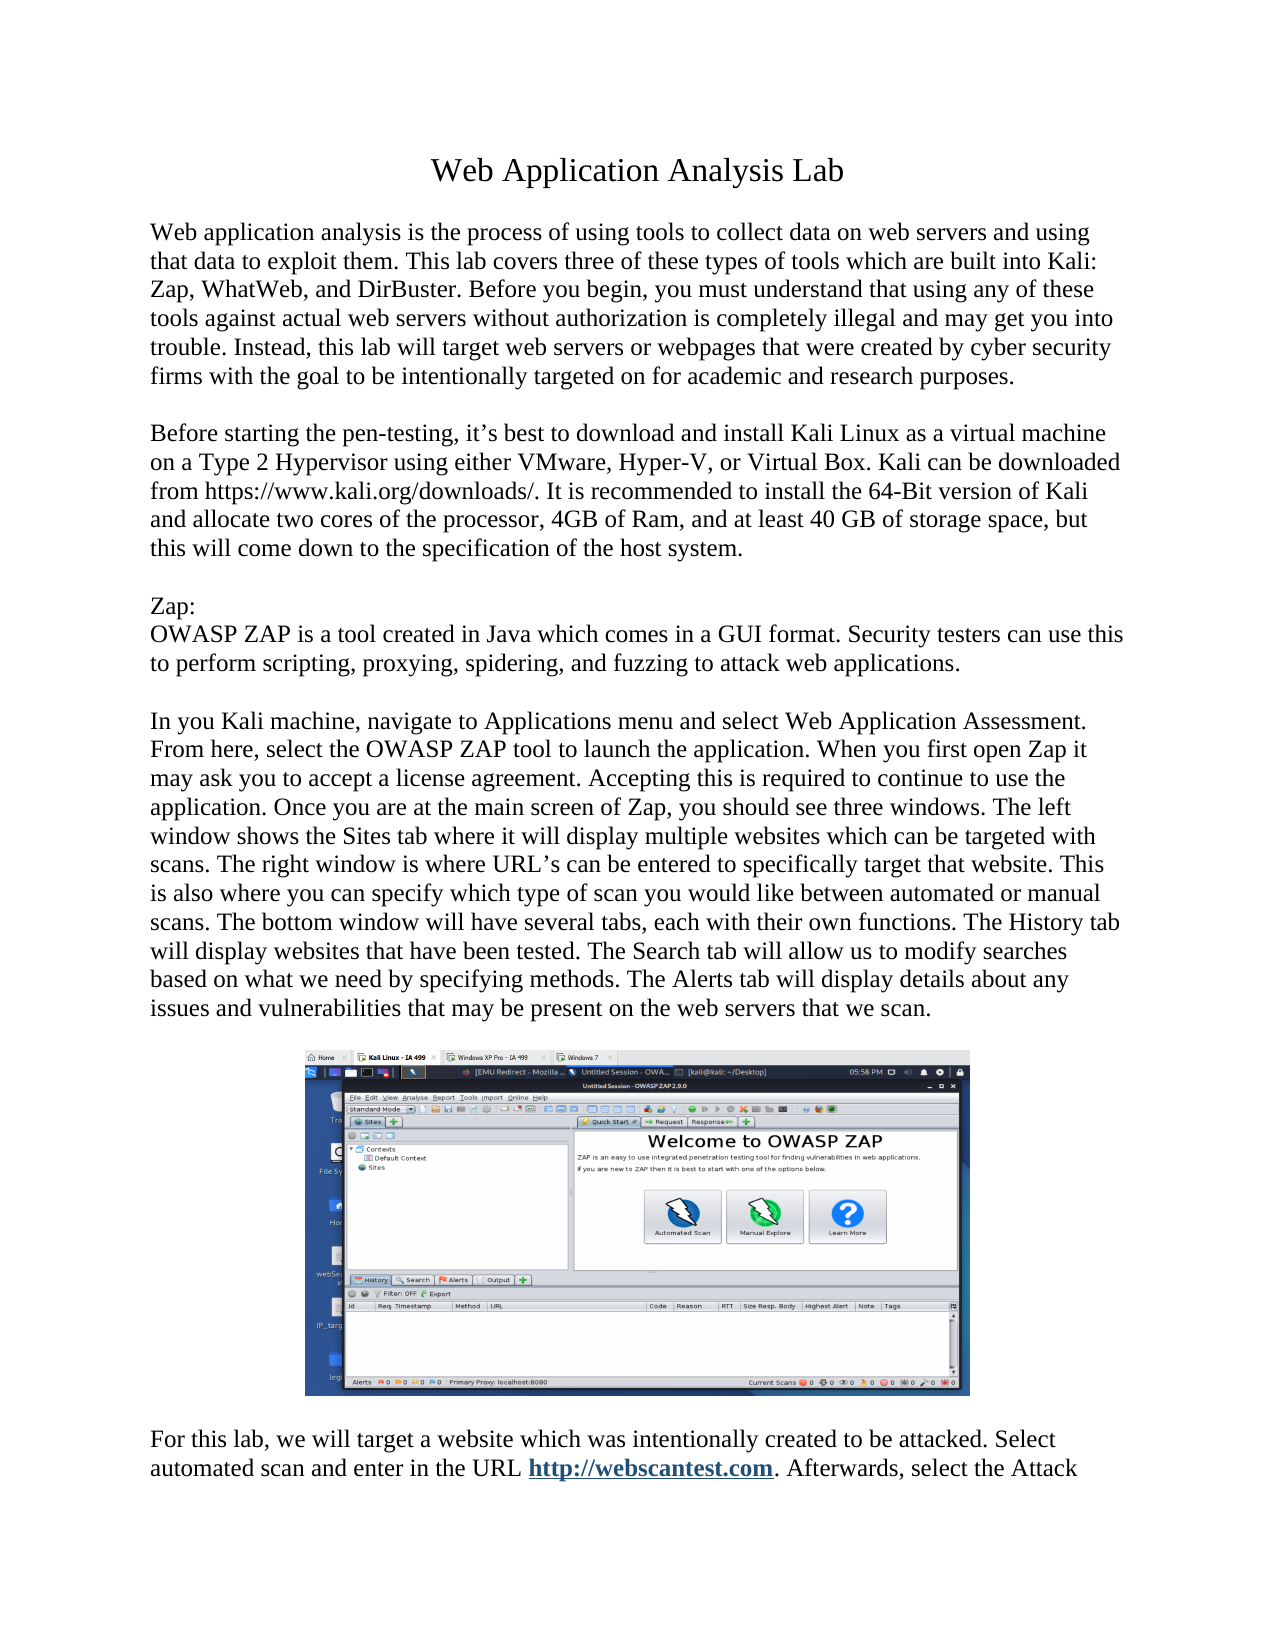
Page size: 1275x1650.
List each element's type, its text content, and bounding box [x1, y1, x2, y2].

text OWASP ZAP is a tool created in Java which comes in a GUI format. Security testers can use this to perform scripting, proxying, spidering, and fuzzing to attack web applications. [150, 619, 1125, 677]
text In you Kali machine, navigate to Applications menu and select Web Application Assessment. From here, select the OWASP ZAP tool to launch the application. When you first open Zap it may ask you to accept a license agreement. Accepting this is required to continue to use the application. Once you are at the main screen of Zap, you should see three windows. The left window shows the Sites tab where it will display multiple websites which can be targeted with scans. The right window is where URL’s can be entered to specifically target that website. This is also where you can specify which type of scan you would like between automated or manual scans. The bottom window will have several tabs, each with their own functions. The History tab will display websites that have been tested. The Search tab will allow us to modify searches based on what we need by specifying methods. The Alerts tab will display details about any issues and vulnerabilities that may be present on the web servers that we scan. [150, 706, 1125, 1022]
text Web application analysis is the process of using tools to collect data on web servers and using that data to exploit them. This lab covers three of these types of tools which are built into Kali: Zap, WhatWeb, and DirBuster. Before you begin, you must understand that using any of these tools against actual web servers without authorization is completely illegal and may get you into trouble. Instead, this lab will target web servers or webpages that were created by cyber security firms with the goal to be intentionally targeted on for academic and research purposes. [150, 217, 1125, 389]
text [150, 1424, 1125, 1481]
text Zap: [150, 591, 1125, 619]
picture [305, 1050, 970, 1396]
text Before starting the pen-testing, it’s best to download and install Kali Linux as a virtual machine on a Type 2 Hypervisor using either VMware, Hyper-V, or Virtual Box. Kali can be downloaded from https://www.kali.org/downloads/. It is recommended to install the 64-Bit version of Kali and allocate two cores of the processor, 4GB of Ram, and at least 40 GB of storage space, but this will come down to the specification of the host system. [150, 418, 1125, 562]
text Web Application Analysis Lab [150, 150, 1125, 188]
